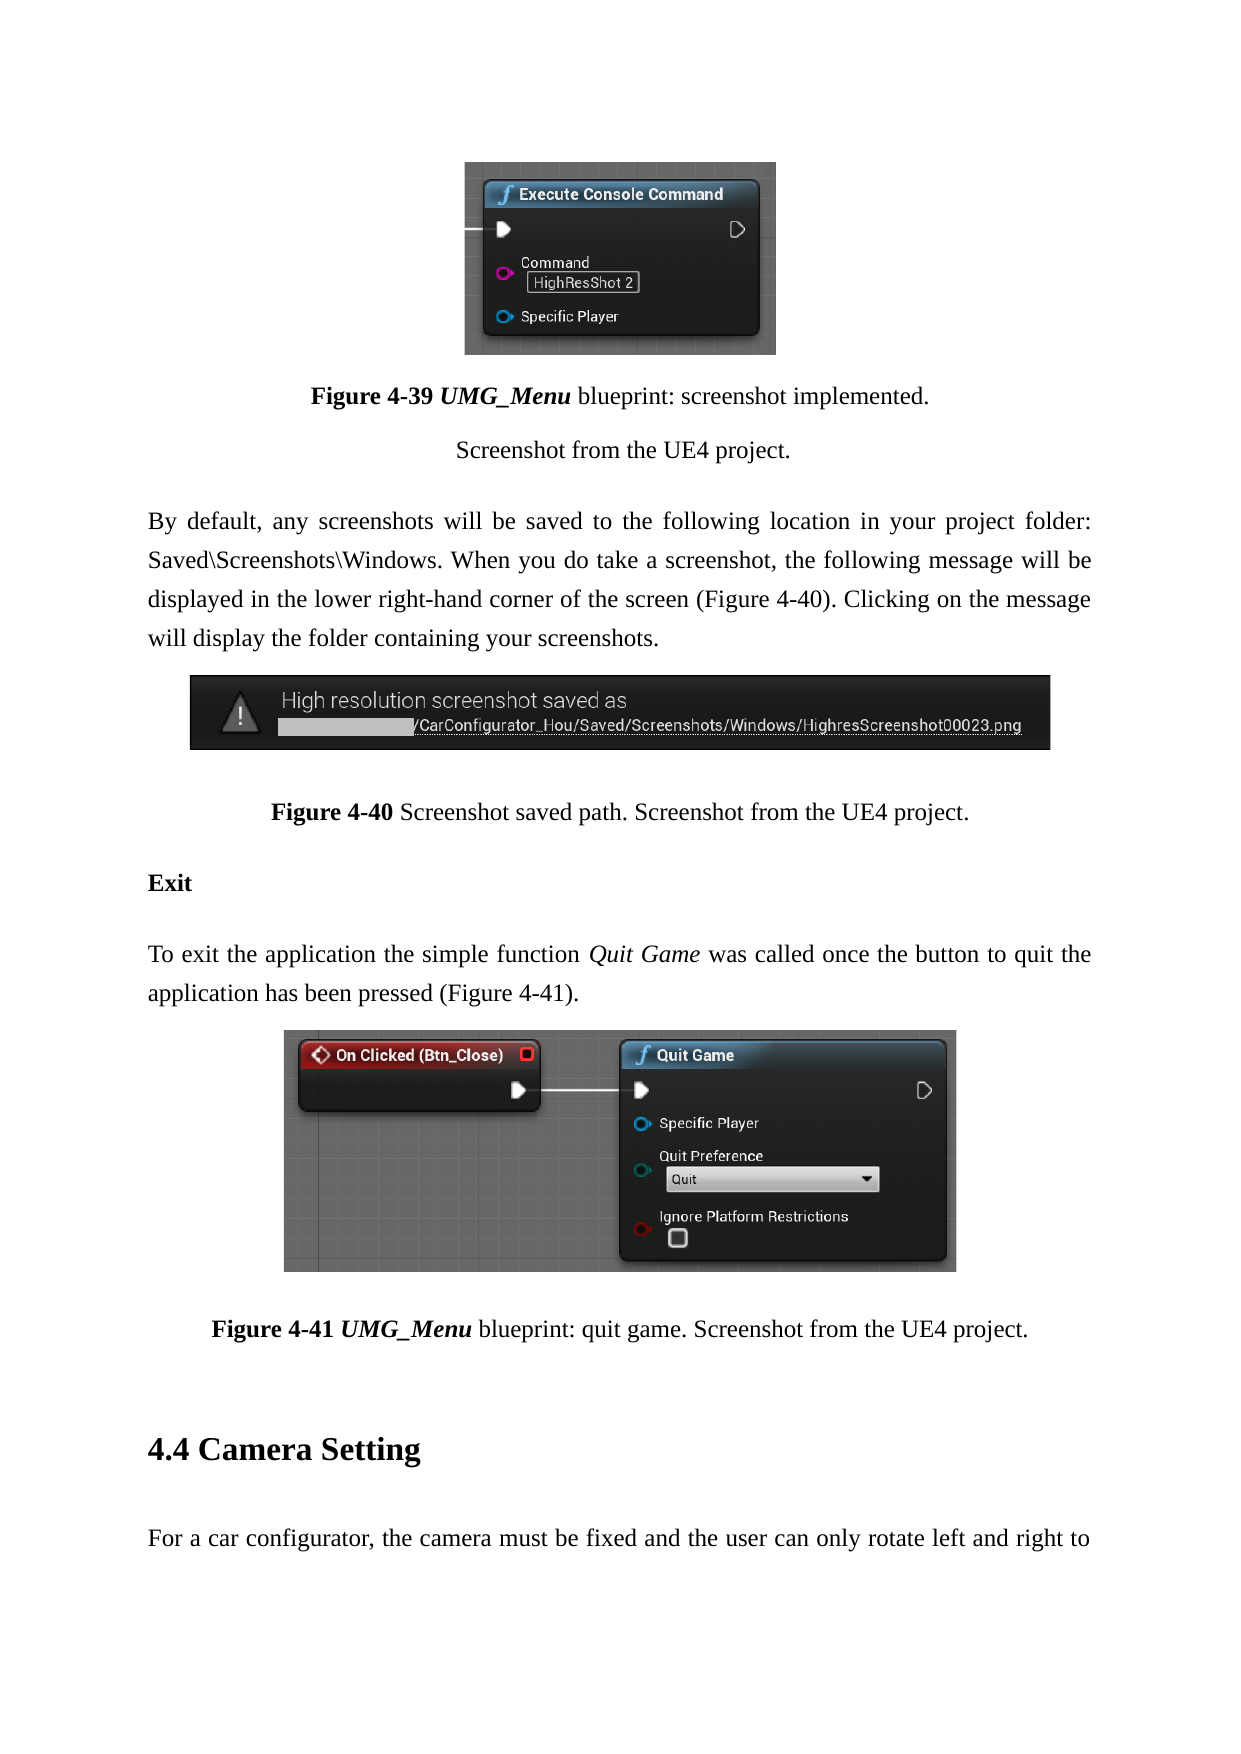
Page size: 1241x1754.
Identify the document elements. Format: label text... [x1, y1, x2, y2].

picture [464, 162, 776, 355]
text Figure 4-39 UMG_Menu blueprint: screenshot implemented. [148, 379, 1092, 412]
picture [189, 675, 1051, 750]
text Exit [148, 866, 1092, 899]
text To exit the application the simple function Quit Game was called once the button to quit the application has been pressed (Figure 4-41). [148, 937, 1092, 1008]
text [148, 1521, 1092, 1553]
text By default, any screenshots will be saved to the following location in your project folder: Saved\Screenshots\Windows. When you do take a screenshot, the following message will be displayed in the lower right-hand corner of the screen (Figure 4-40). Clicking on the message will display the folder containing your screenshots. [148, 504, 1092, 654]
picture [283, 1030, 957, 1272]
text Figure 4-41 UMG_Menu blueprint: quit game. Screenshot from the UE4 project. [148, 1312, 1092, 1345]
text Figure 4-40 Screenshot saved path. Screenshot from the UE4 project. [148, 795, 1092, 828]
text 4.4 Camera Setting [148, 1416, 1092, 1481]
text Screenshot from the UE4 project. [148, 434, 1092, 466]
